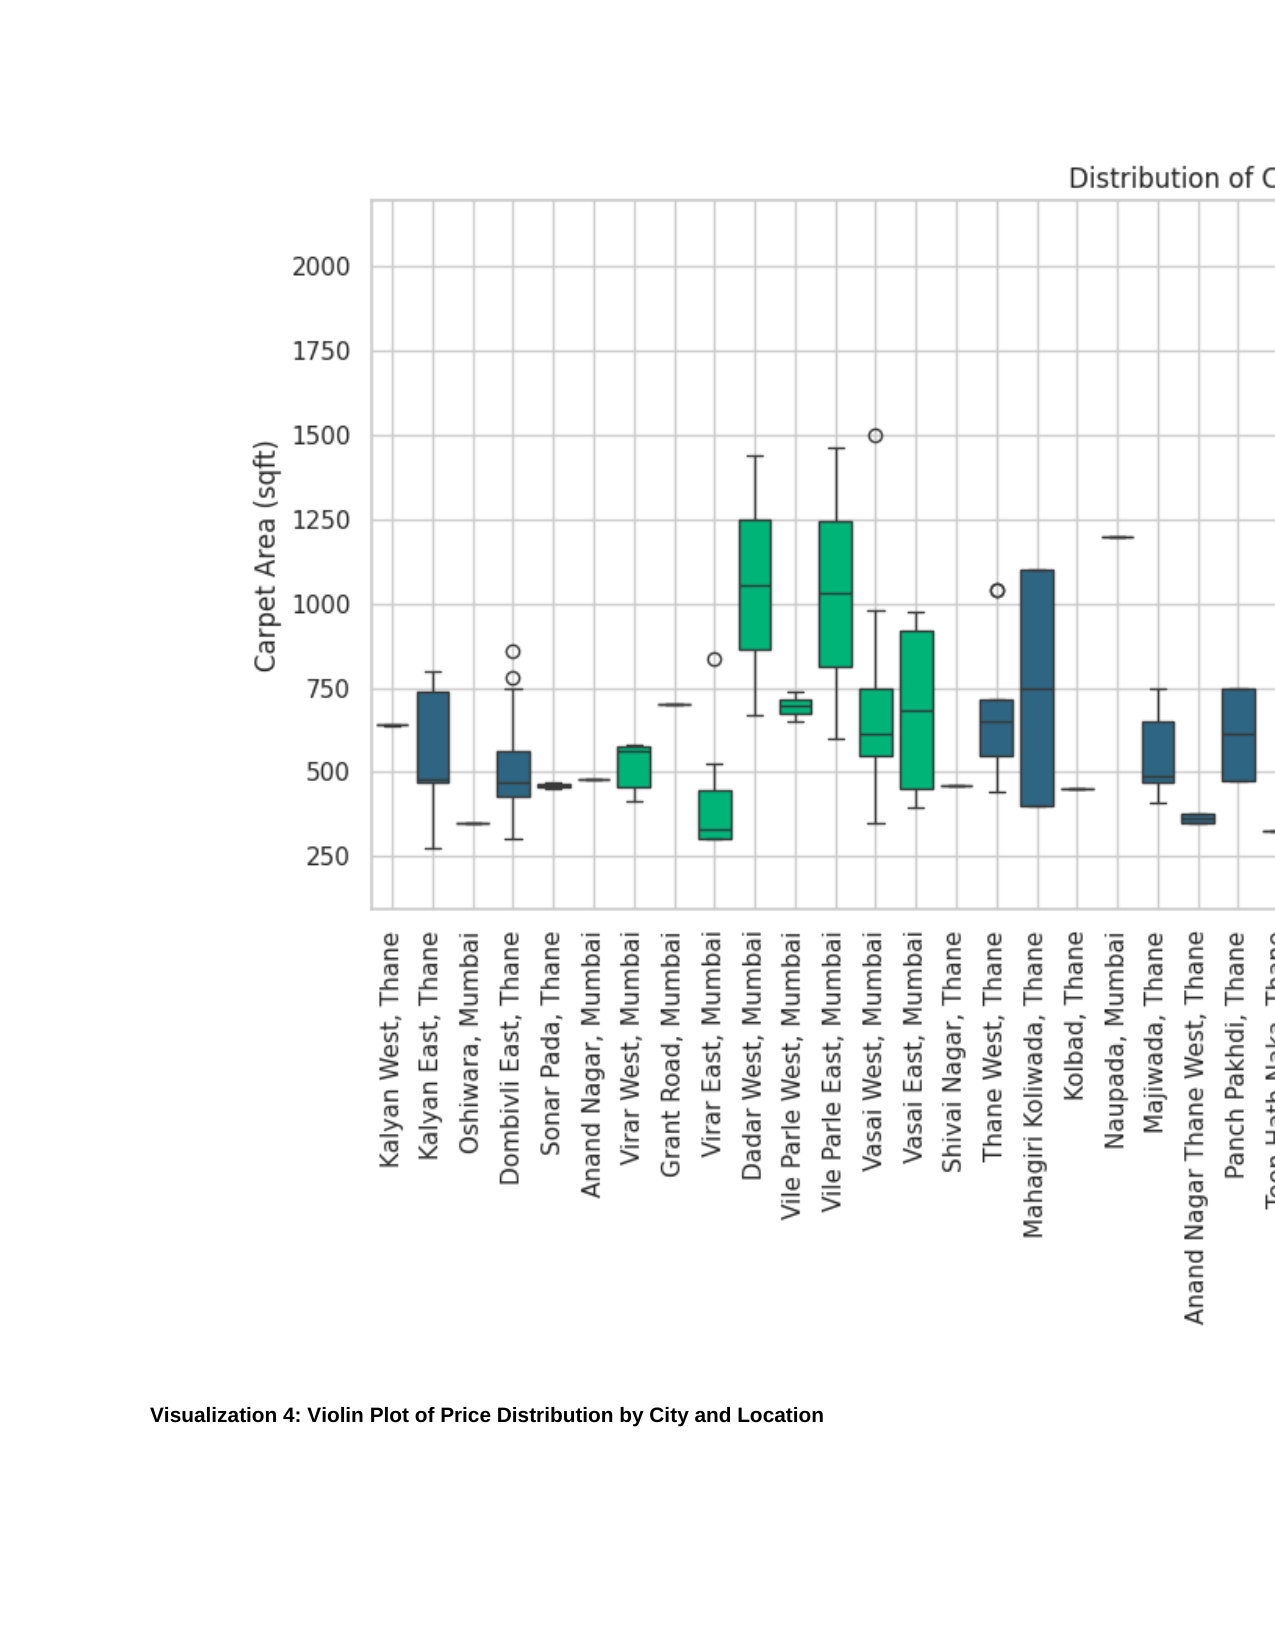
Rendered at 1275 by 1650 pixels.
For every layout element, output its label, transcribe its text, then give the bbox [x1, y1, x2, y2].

picture [225, 150, 1275, 1374]
subtitle Visualization 4: Violin Plot of Price Distribution by City and Location [150, 1403, 1125, 1427]
